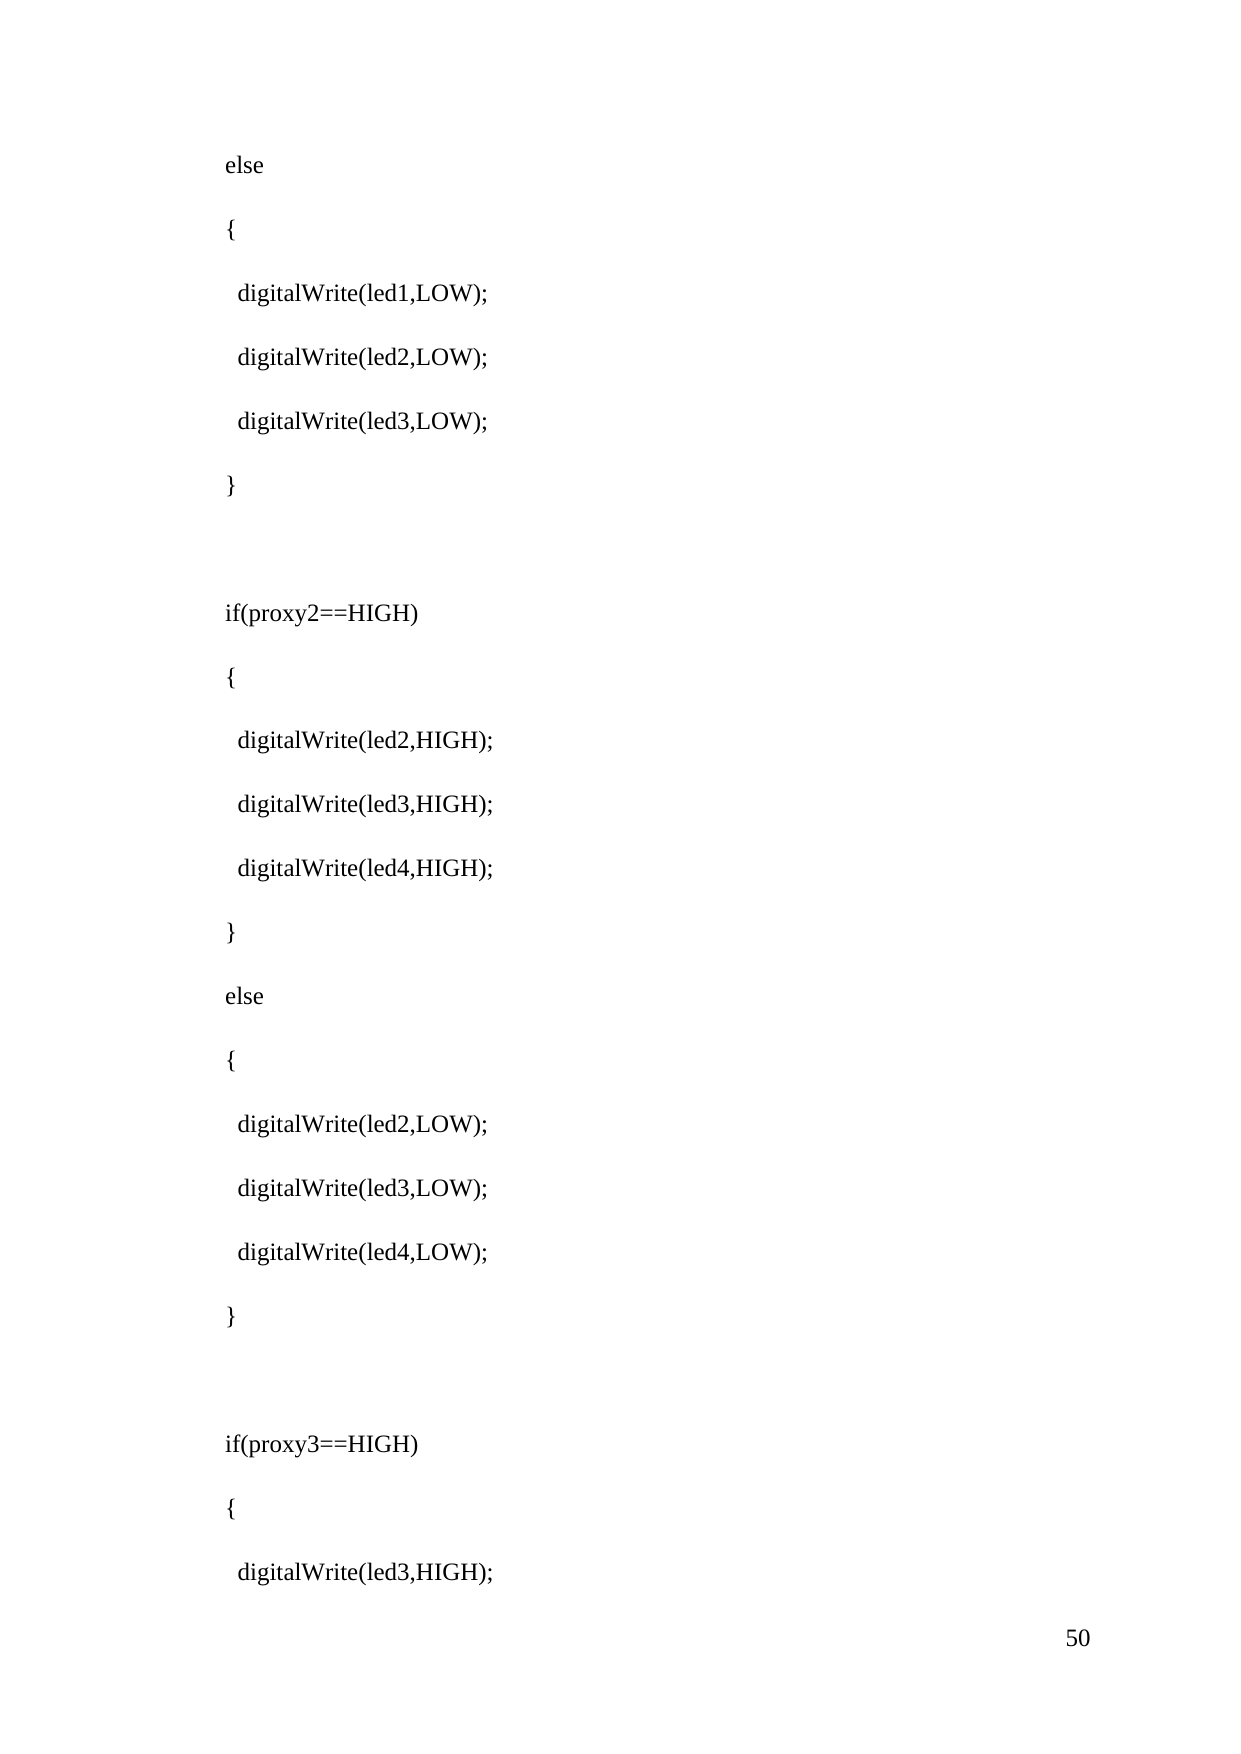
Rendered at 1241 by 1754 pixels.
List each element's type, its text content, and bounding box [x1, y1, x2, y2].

text { [225, 1045, 1090, 1074]
text digitalWrite(led3,HIGH); [225, 789, 1090, 818]
text digitalWrite(led3,LOW); [225, 1173, 1090, 1202]
text digitalWrite(led2,LOW); [225, 342, 1090, 371]
text else [225, 150, 1090, 179]
text { [225, 662, 1090, 690]
text digitalWrite(led4,LOW); [225, 1237, 1090, 1266]
text if(proxy3==HIGH) [225, 1429, 1090, 1458]
text else [225, 981, 1090, 1010]
text } [225, 470, 1090, 498]
text { [225, 214, 1090, 243]
text digitalWrite(led2,LOW); [225, 1109, 1090, 1138]
text digitalWrite(led3,HIGH); [225, 1557, 1090, 1586]
text digitalWrite(led1,LOW); [225, 278, 1090, 307]
text { [225, 1493, 1090, 1522]
text } [225, 917, 1090, 946]
text } [225, 1301, 1090, 1330]
text digitalWrite(led2,HIGH); [225, 726, 1090, 754]
text if(proxy2==HIGH) [225, 598, 1090, 626]
text digitalWrite(led3,LOW); [225, 406, 1090, 434]
text digitalWrite(led4,HIGH); [225, 853, 1090, 882]
